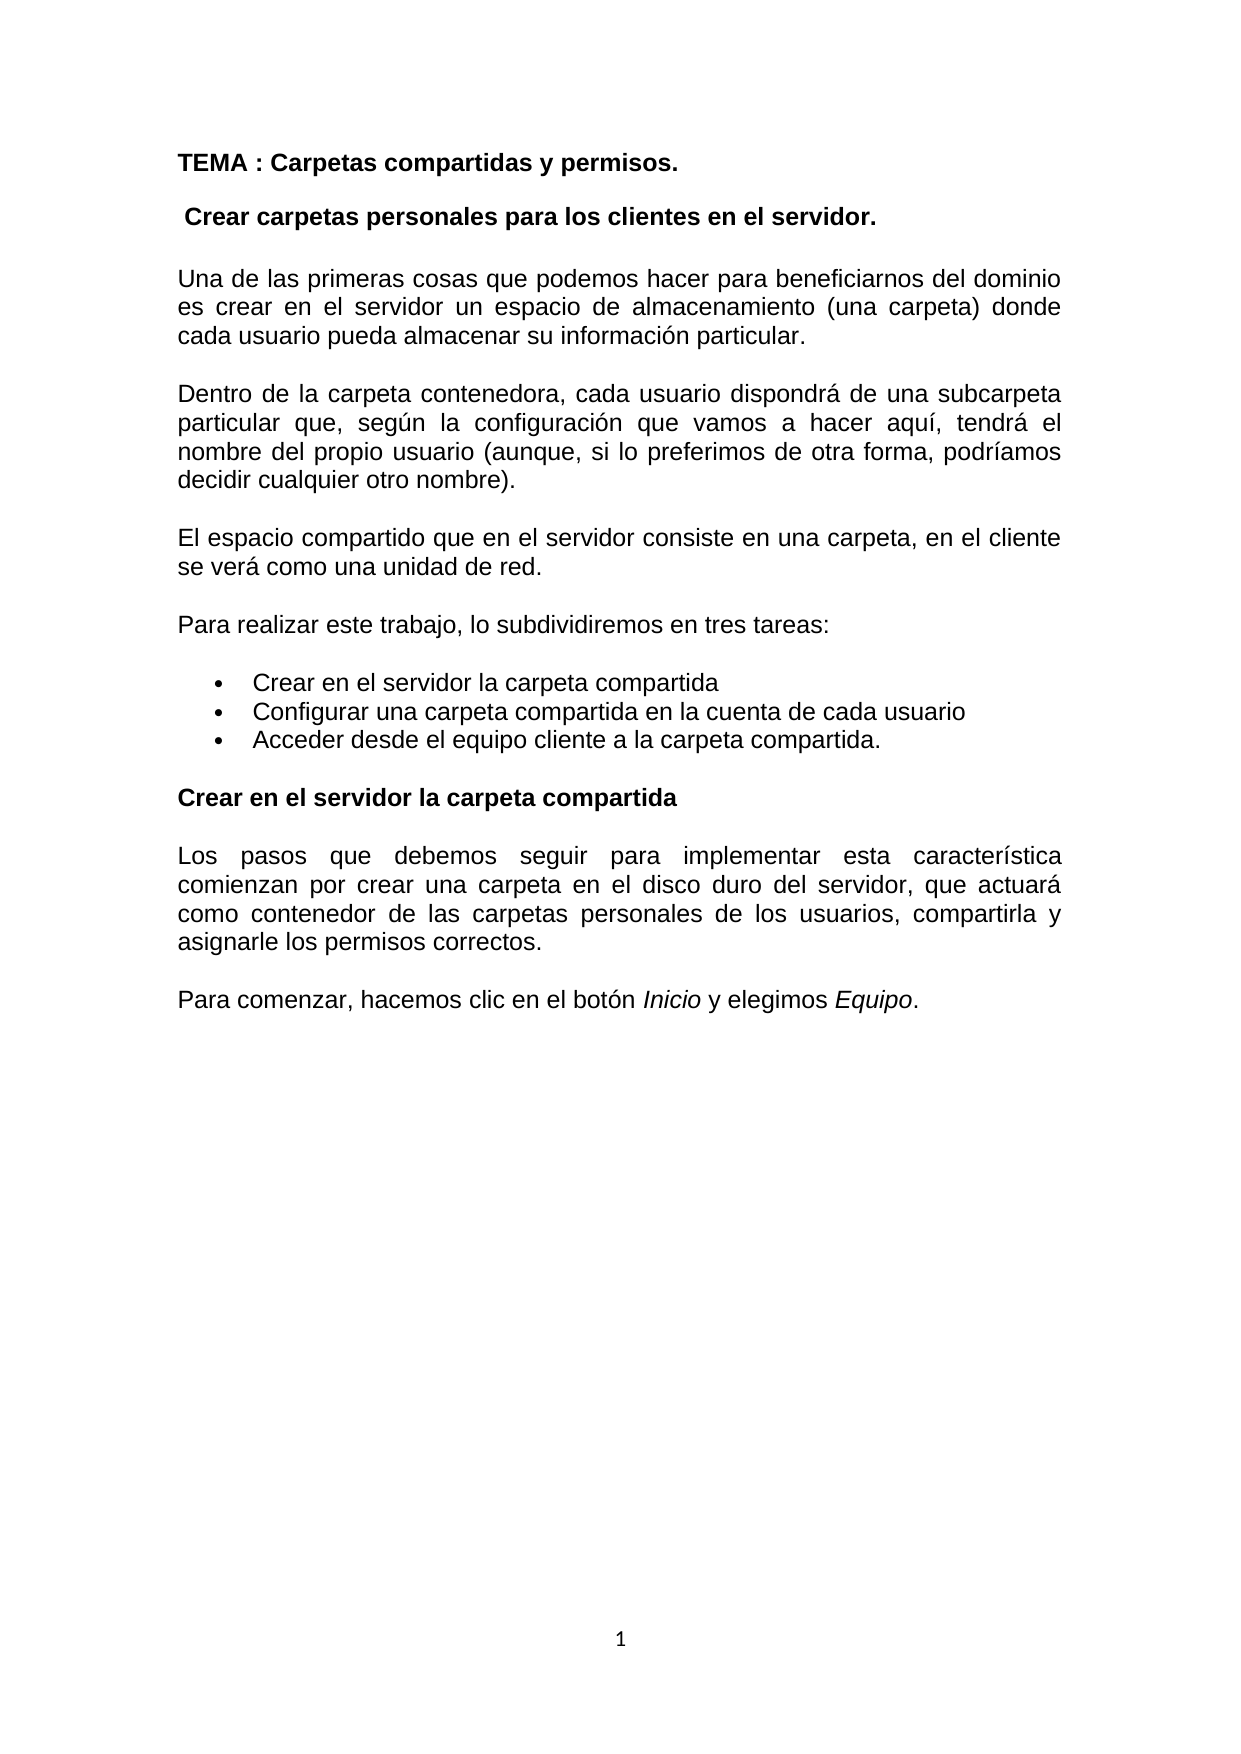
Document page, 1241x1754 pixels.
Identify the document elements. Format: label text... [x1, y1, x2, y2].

text El espacio compartido que en el servidor consiste en una carpeta, en el cliente se verá como una unidad de red. [177, 523, 1063, 581]
list Crear en el servidor la carpeta compartida [215, 668, 1063, 697]
text Una de las primeras cosas que podemos hacer para beneficiarnos del dominio es crear en el servidor un espacio de almacenamiento (una carpeta) donde cada usuario pueda almacenar su información particular. [177, 264, 1063, 350]
text Crear en el servidor la carpeta compartida [177, 783, 1063, 812]
list Configurar una carpeta compartida en la cuenta de cada usuario [215, 697, 1063, 725]
text Para comenzar, hacemos clic en el botón Inicio y elegimos Equipo. [177, 985, 1063, 1014]
text TEMA : Carpetas compartidas y permisos. [177, 148, 1063, 176]
text Dentro de la carpeta contenedora, cada usuario dispondrá de una subcarpeta particular que, según la configuración que vamos a hacer aquí, tendrá el nombre del propio usuario (aunque, si lo preferimos de otra forma, podríamos decidir cualquier otro nombre). [177, 379, 1063, 494]
text Para realizar este trabajo, lo subdividiremos en tres tareas: [177, 610, 1063, 639]
text Los pasos que debemos seguir para implementar esta característica comienzan por crear una carpeta en el disco duro del servidor, que actuará como contenedor de las carpetas personales de los usuarios, compartirla y asignarle los permisos correctos. [177, 841, 1063, 956]
list Acceder desde el equipo cliente a la carpeta compartida. [215, 725, 1063, 754]
text Crear carpetas personales para los clientes en el servidor. [177, 201, 1063, 230]
